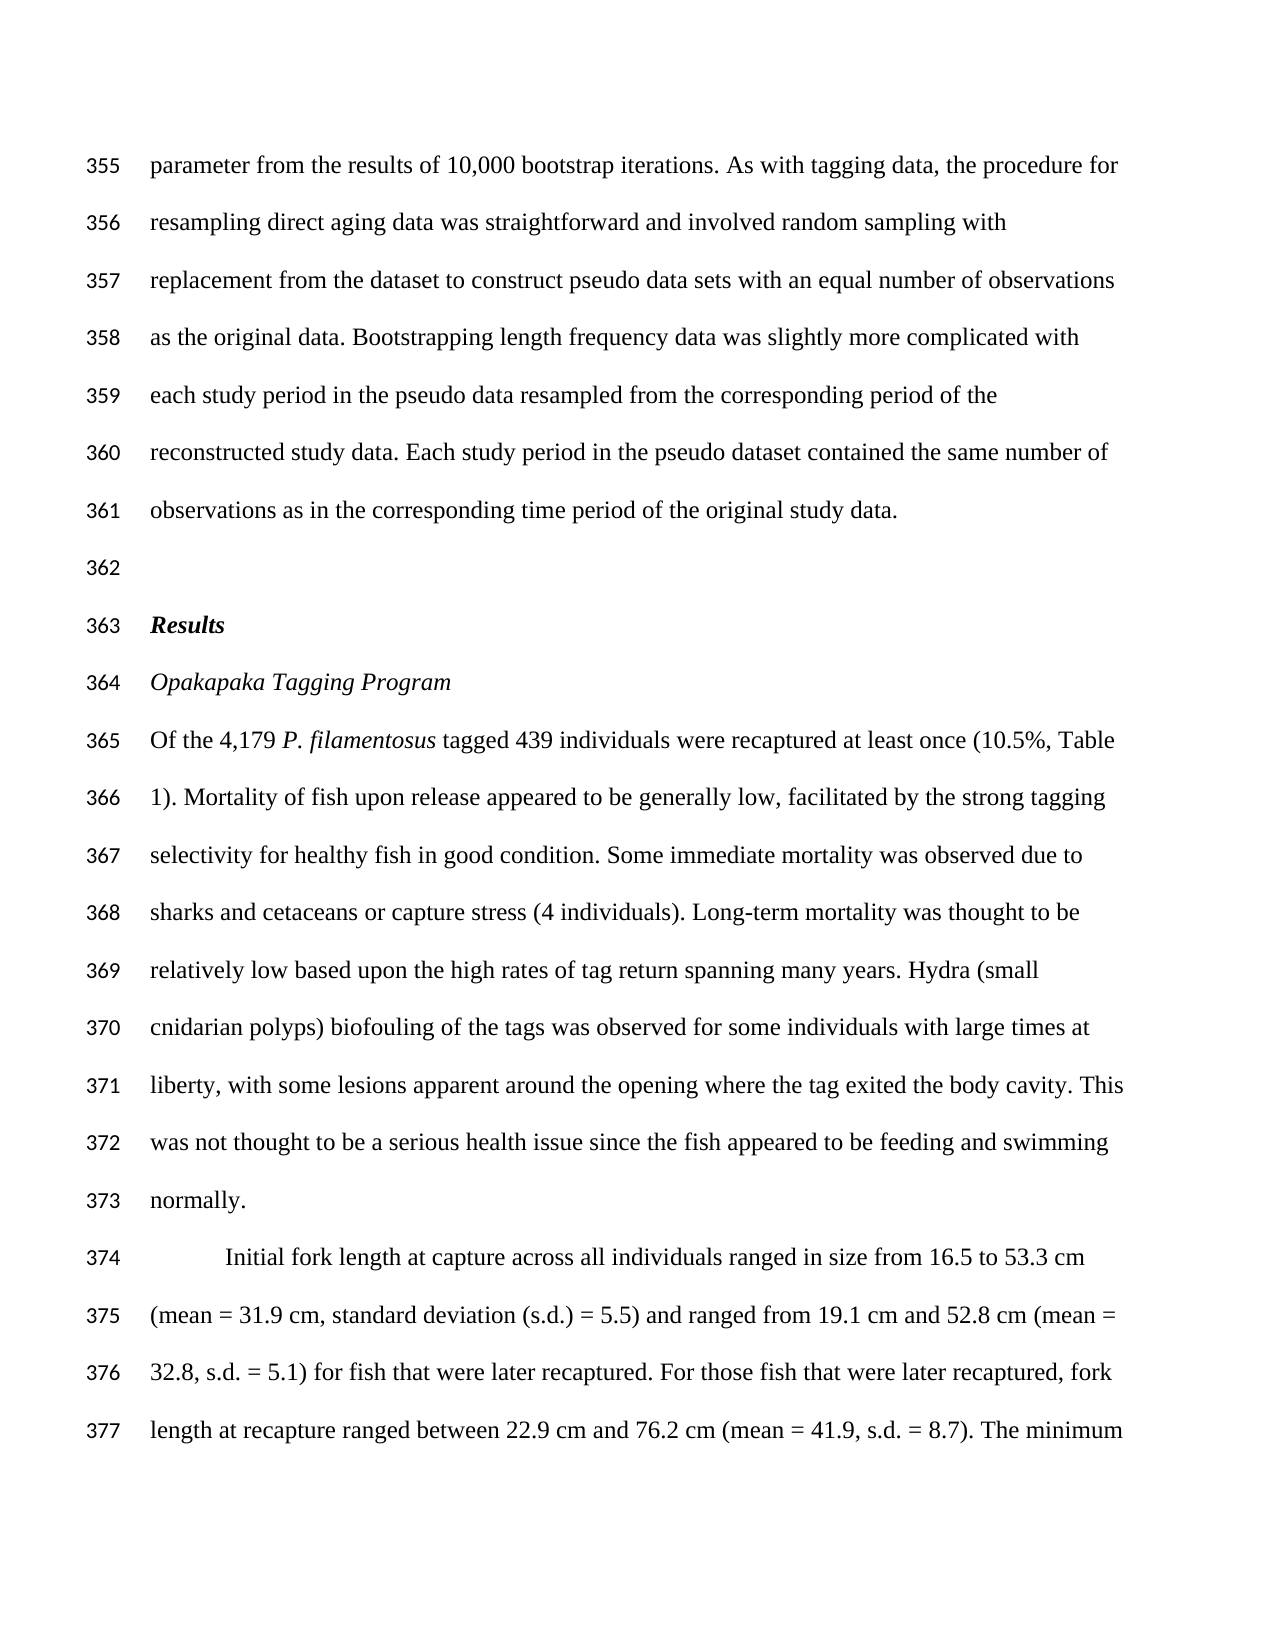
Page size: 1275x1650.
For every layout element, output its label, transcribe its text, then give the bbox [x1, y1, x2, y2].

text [150, 150, 1125, 524]
text Opakapaka Tagging Program [150, 667, 1125, 696]
text Of the 4,179 P. filamentosus tagged 439 individuals were recaptured at least once (10.5%, Table 1). Mortality of fish upon release appeared to be generally low, facilitated by the strong tagging selectivity for healthy fish in good condition. Some immediate mortality was observed due to sharks and cetaceans or capture stress (4 individuals). Long-term mortality was thought to be relatively low based upon the high rates of tag return spanning many years. Hydra (small cnidarian polyps) biofouling of the tags was observed for some individuals with large times at liberty, with some lesions apparent around the opening where the tag exited the body cavity. This was not thought to be a serious health issue since the fish appeared to be feeding and swimming normally. [150, 725, 1125, 1214]
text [150, 1242, 1125, 1444]
text Results [150, 610, 1125, 639]
